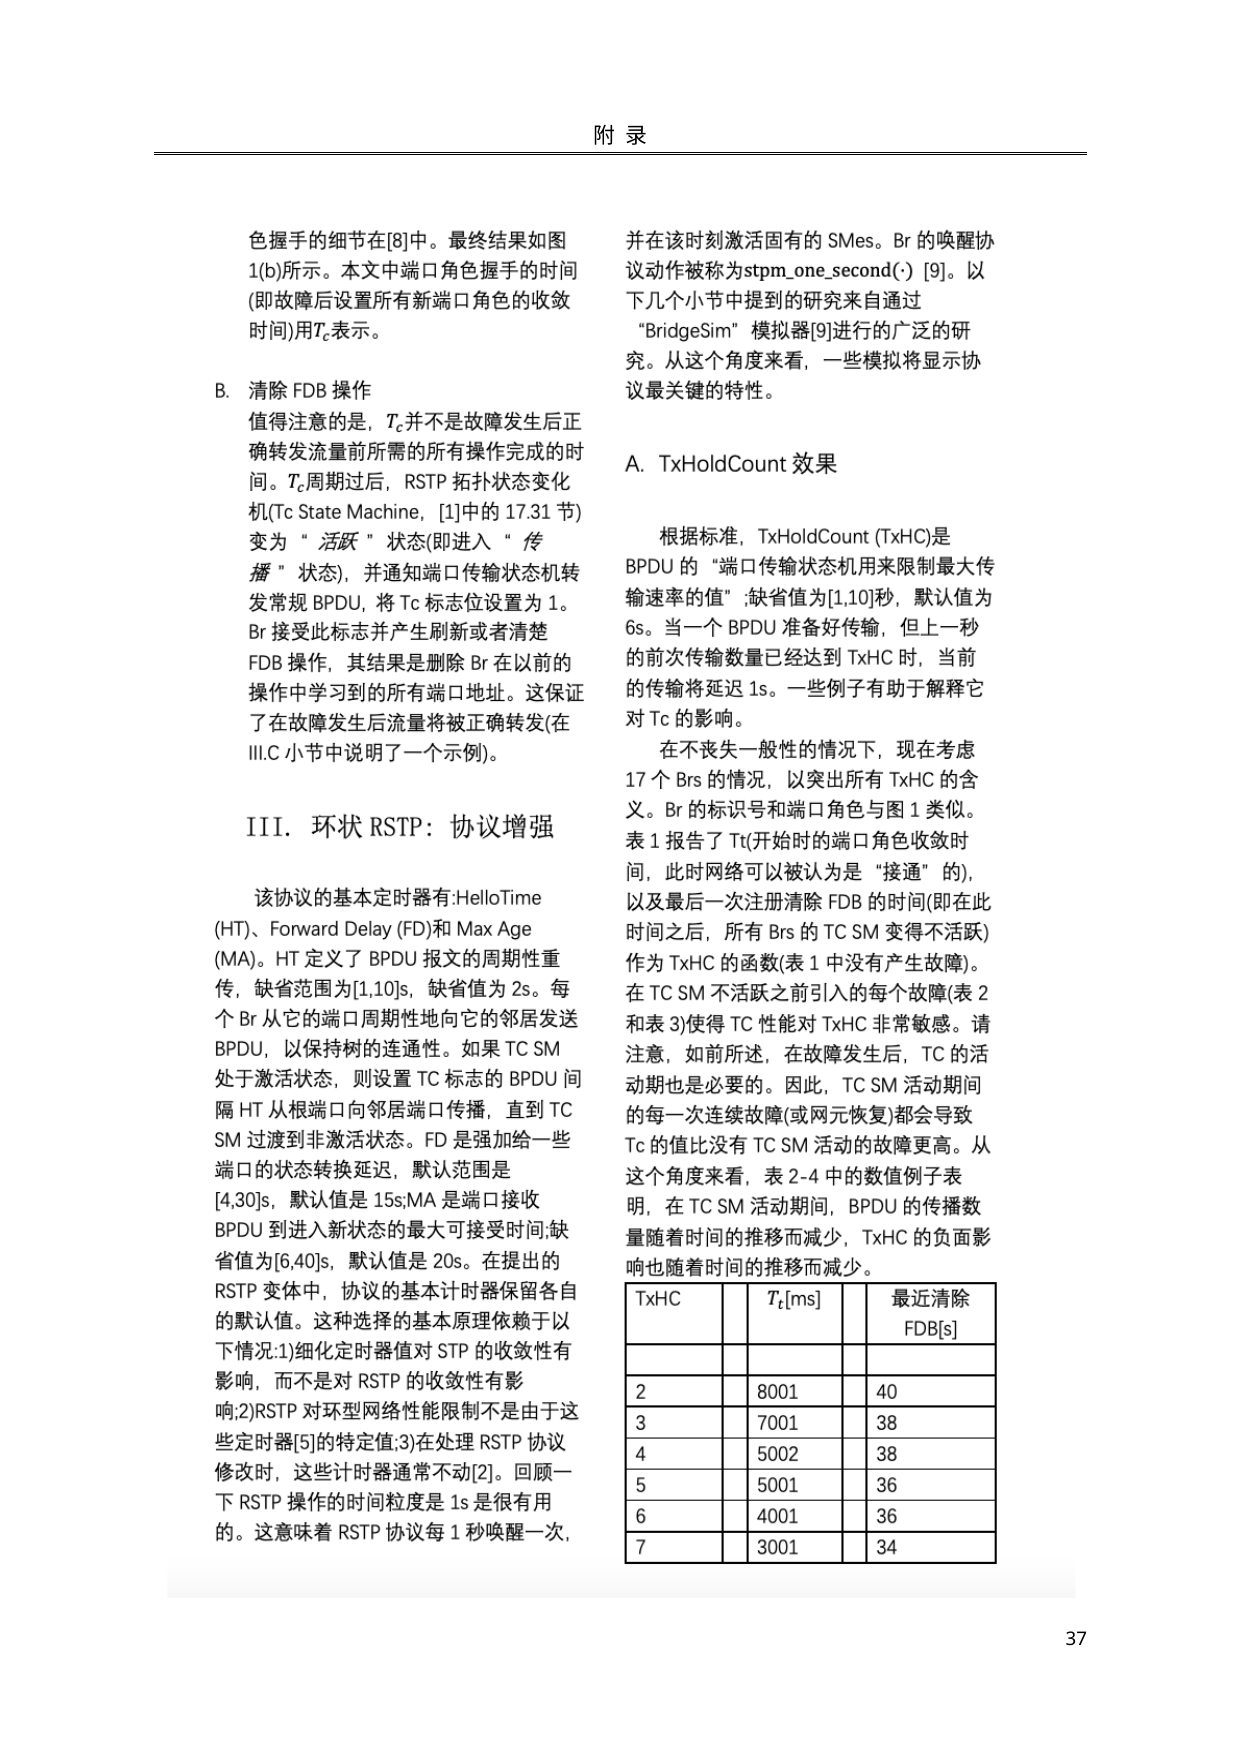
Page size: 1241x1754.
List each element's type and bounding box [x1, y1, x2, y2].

picture [167, 178, 1076, 1598]
